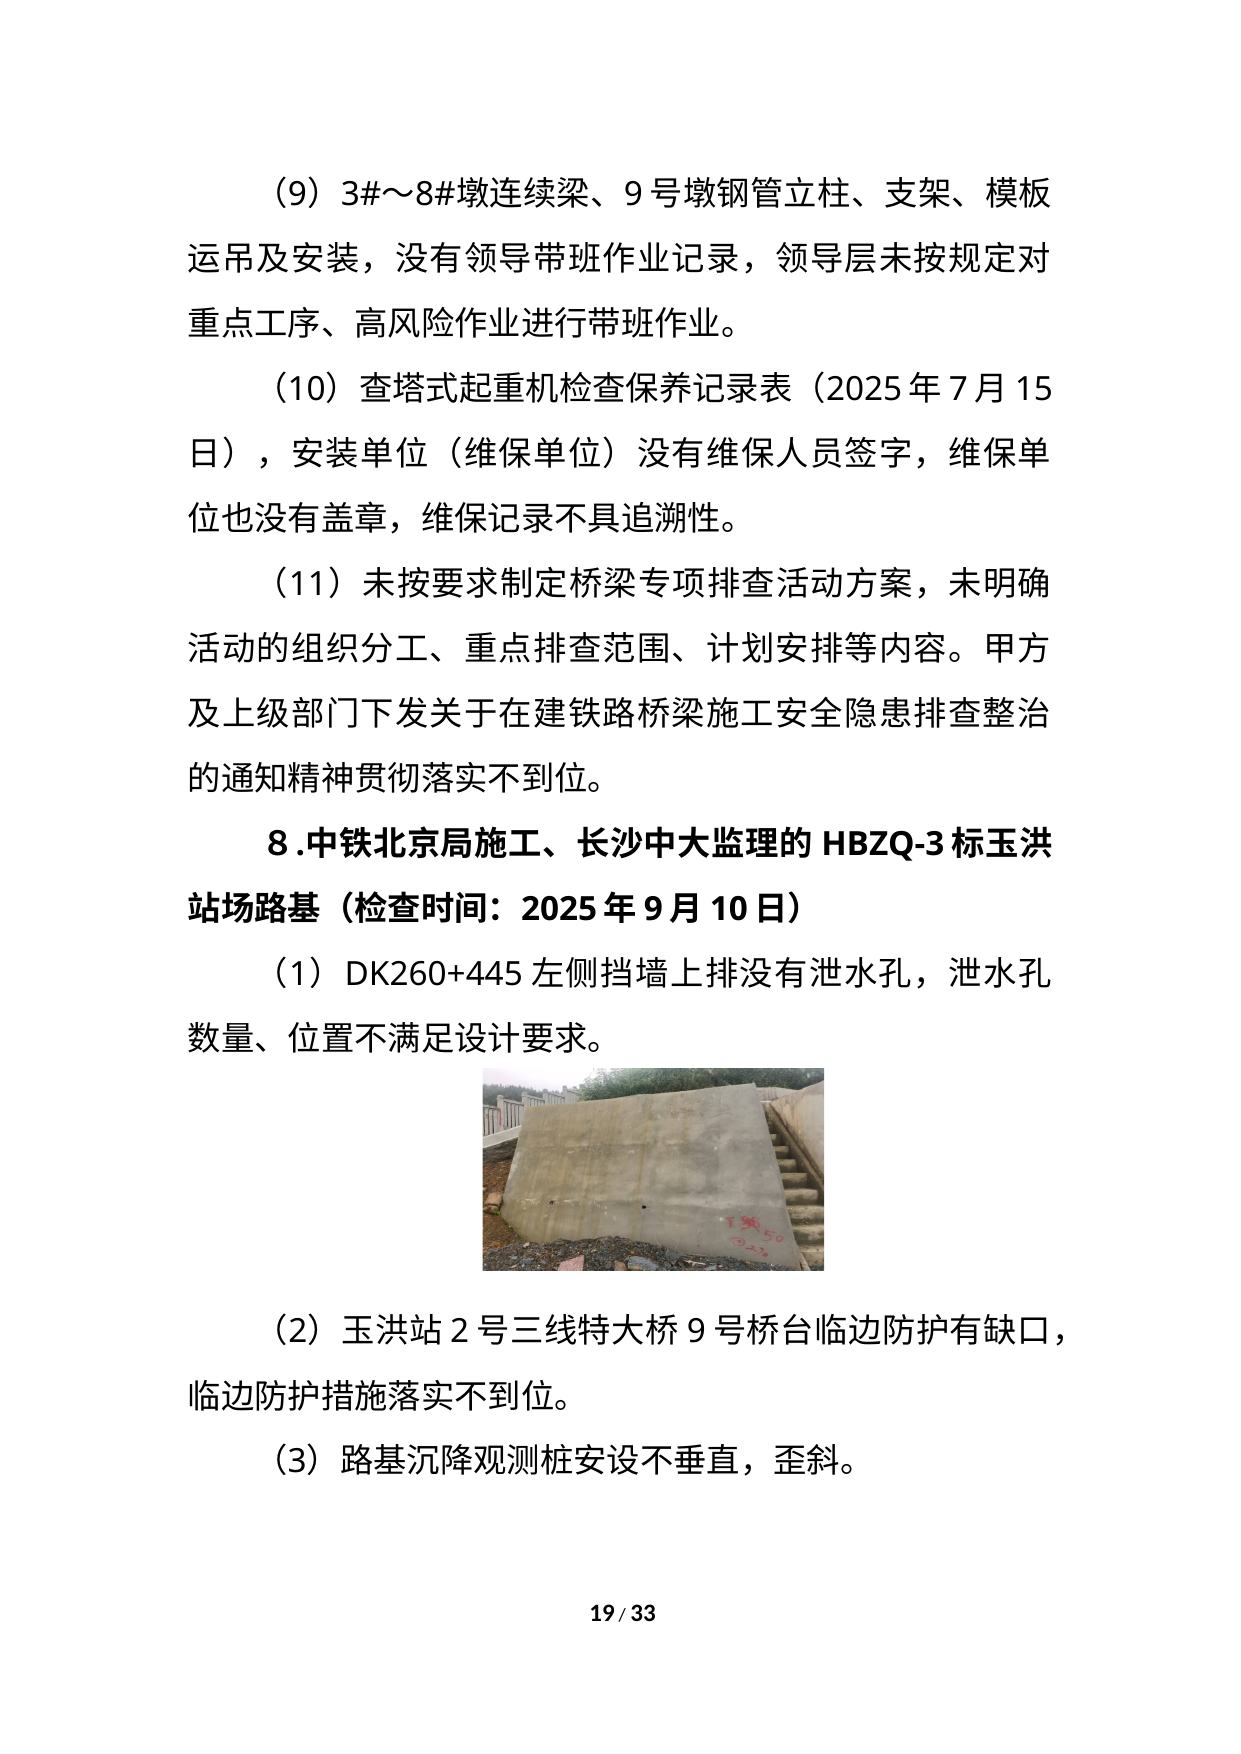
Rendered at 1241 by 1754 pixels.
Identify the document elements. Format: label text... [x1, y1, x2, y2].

text （3）路基沉降观测桩安设不垂直，歪斜。 [187, 1426, 1053, 1491]
text ８.中铁北京局施工、长沙中大监理的HBZQ-3标玉洪站场路基（检查时间：2025年9月10日） [187, 808, 1053, 938]
text （10）查塔式起重机检查保养记录表（2025年7月15日），安装单位（维保单位）没有维保人员签字，维保单位也没有盖章，维保记录不具追溯性。 [187, 353, 1053, 548]
text （9）3#～8#墩连续梁、9号墩钢管立柱、支架、模板运吊及安装，没有领导带班作业记录，领导层未按规定对重点工序、高风险作业进行带班作业。 [187, 158, 1053, 353]
text （1）DK260+445左侧挡墙上排没有泄水孔，泄水孔数量、位置不满足设计要求。 [187, 938, 1053, 1068]
text （11）未按要求制定桥梁专项排查活动方案，未明确活动的组织分工、重点排查范围、计划安排等内容。甲方及上级部门下发关于在建铁路桥梁施工安全隐患排查整治的通知精神贯彻落实不到位。 [187, 548, 1053, 808]
picture [482, 1068, 825, 1271]
text （2）玉洪站2号三线特大桥9号桥台临边防护有缺口，临边防护措施落实不到位。 [187, 1296, 1053, 1426]
